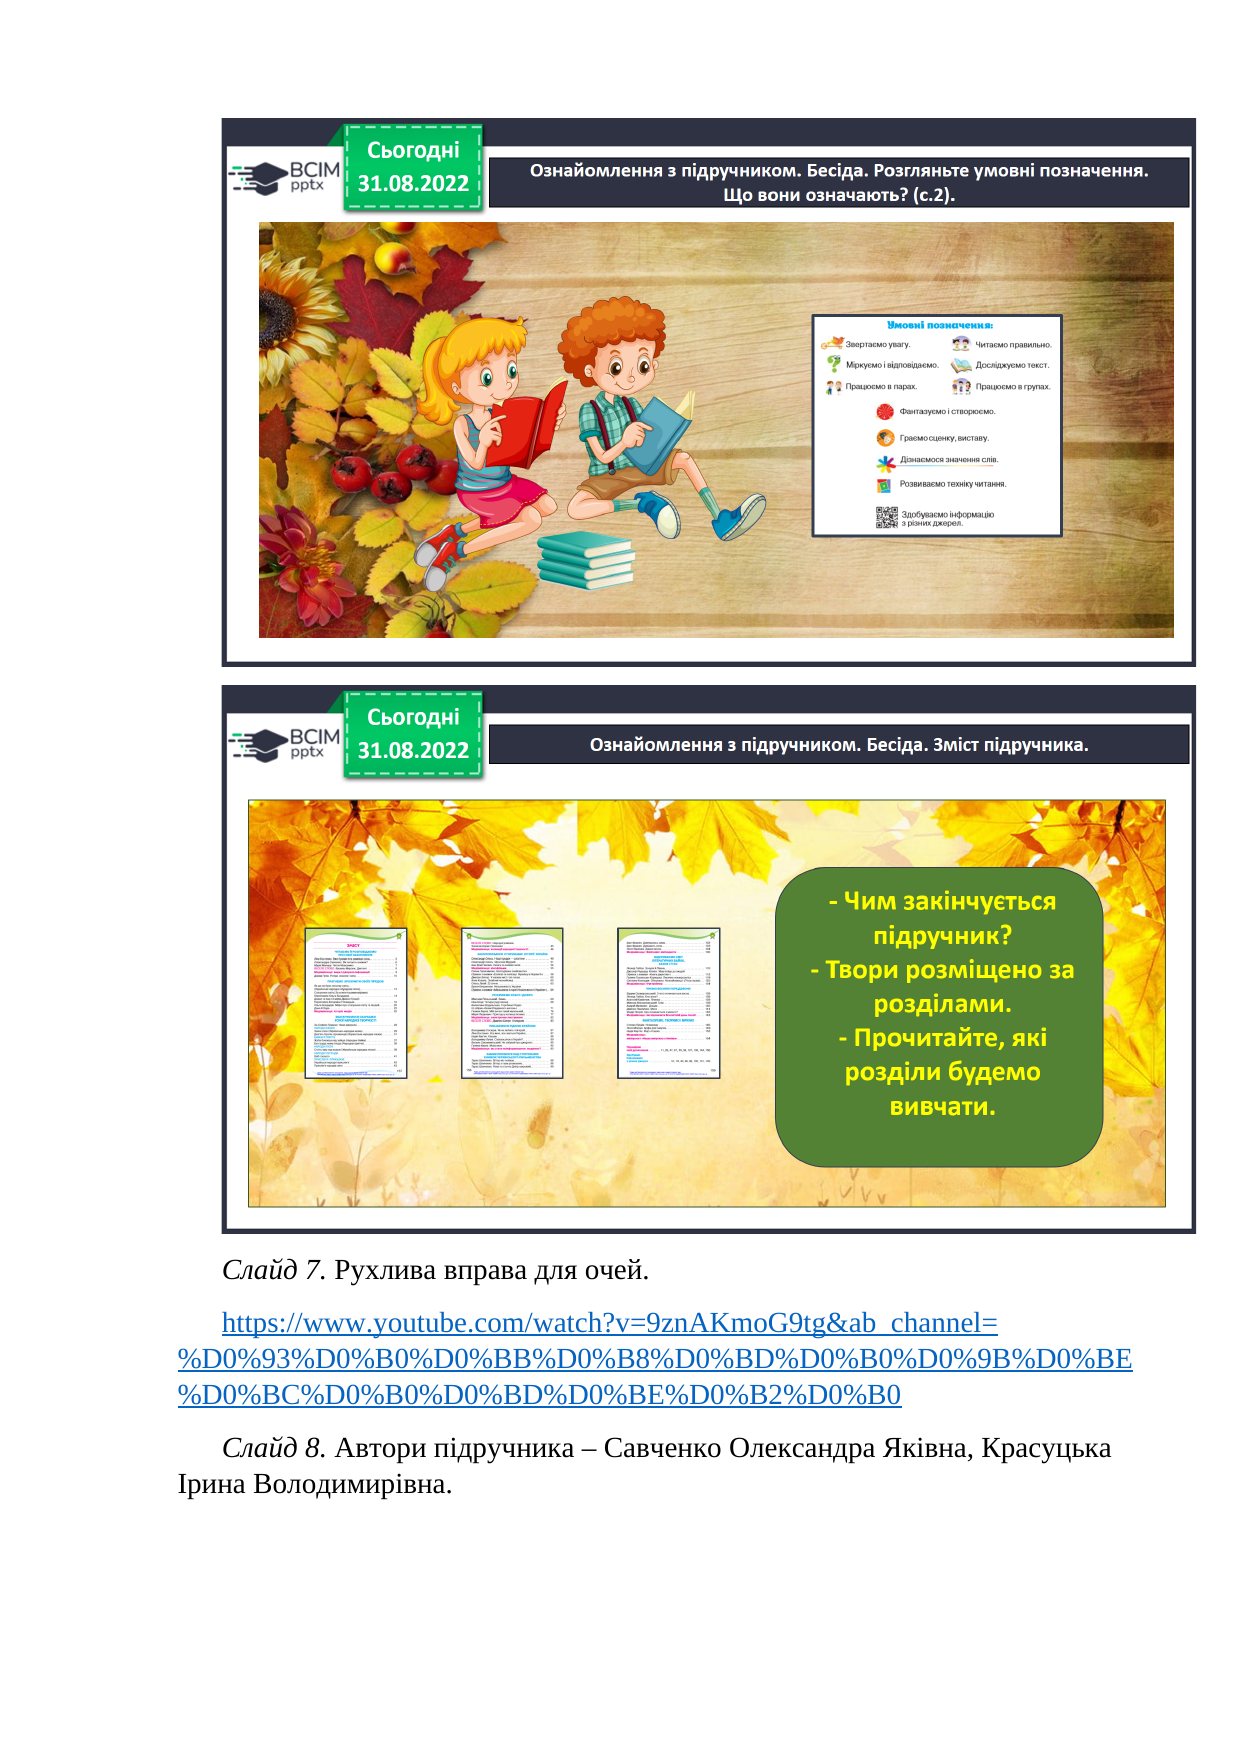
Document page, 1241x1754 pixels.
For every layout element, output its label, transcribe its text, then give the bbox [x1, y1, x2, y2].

text Слайд 7. Рухлива вправа для очей. [177, 1252, 1152, 1286]
picture [221, 118, 1197, 667]
picture [221, 685, 1197, 1234]
text https://www.youtube.com/watch?v=9znAKmoG9tg&ab_channel=%D0%93%D0%B0%D0%BB%D0%B8%D0%BD%D0%B0%D0%9B%D0%BE%D0%BC%D0%B0%D0%BD%D0%BE%D0%B2%D0%B0 [177, 1305, 1152, 1411]
text Слайд 8. Автори підручника – Савченко Олександра Яківна, Красуцька Ірина Володимирівна. [177, 1430, 1152, 1500]
